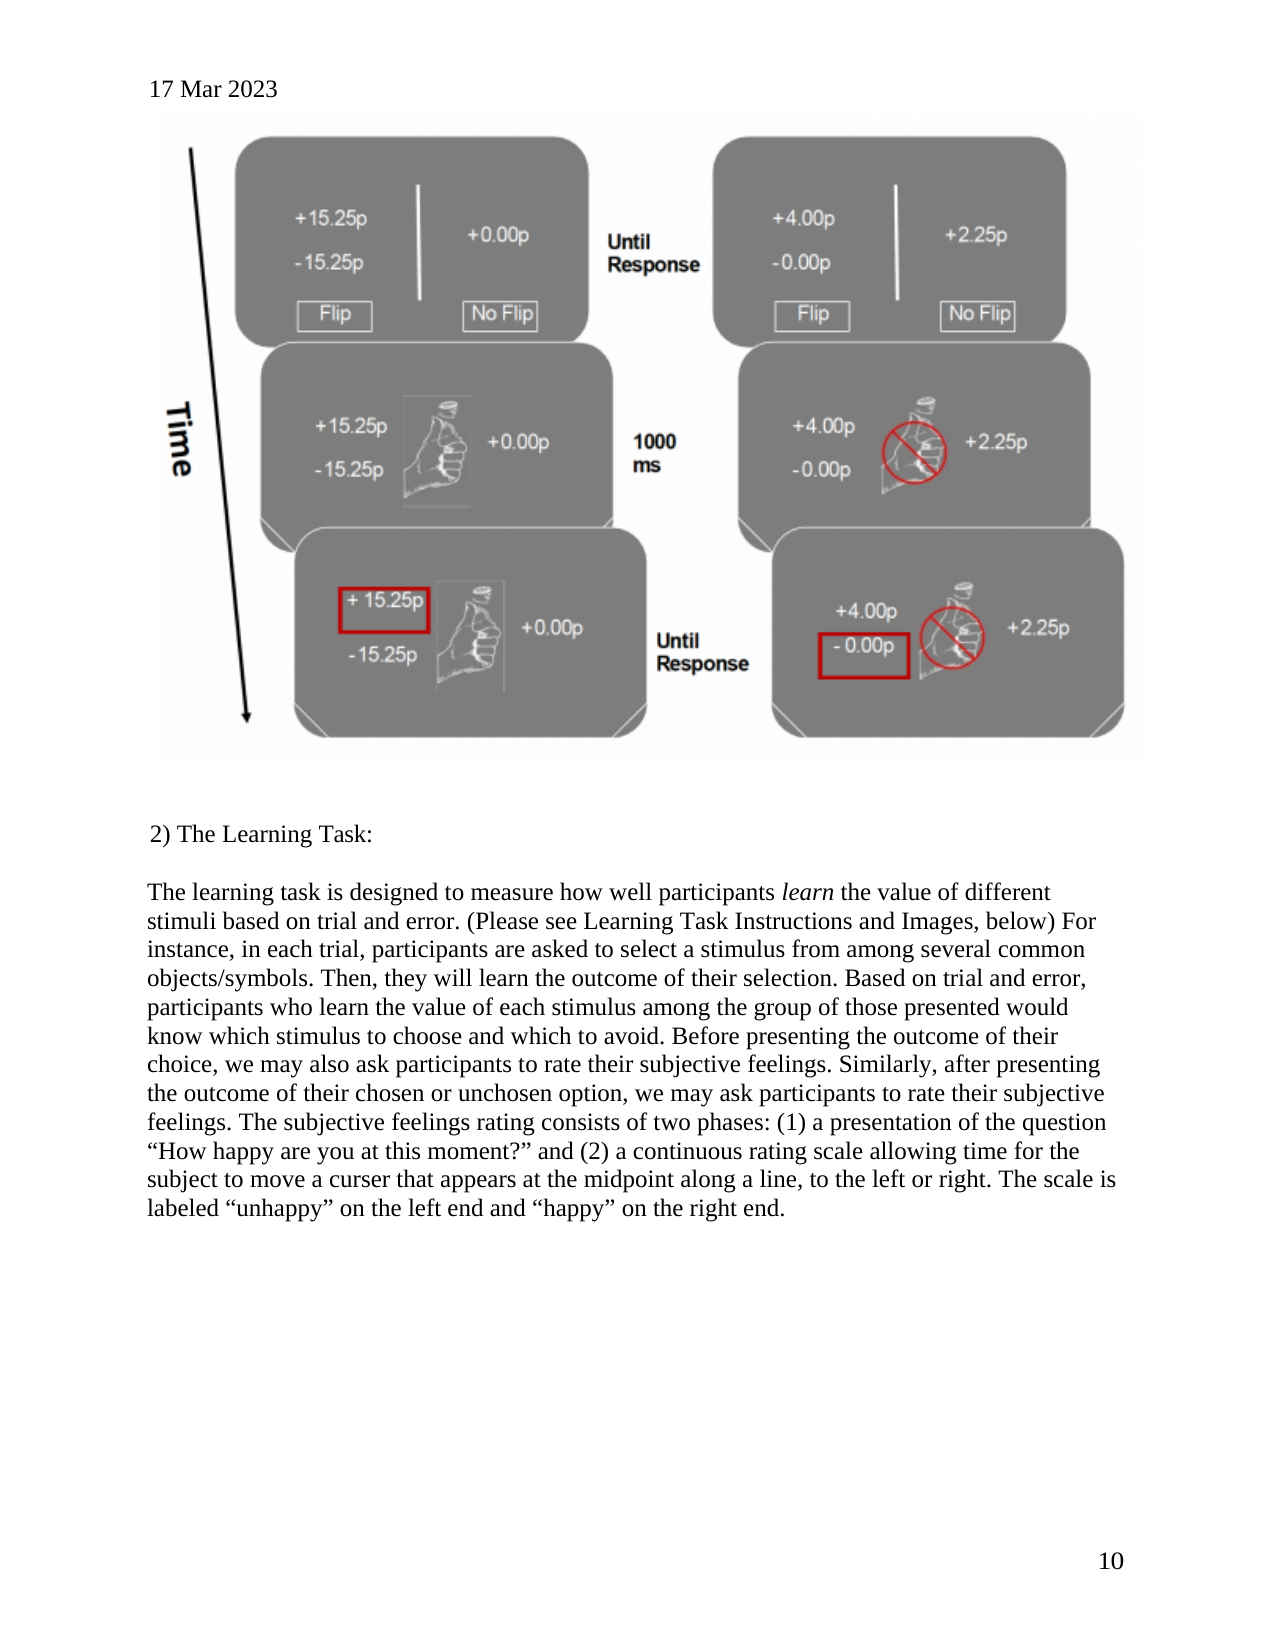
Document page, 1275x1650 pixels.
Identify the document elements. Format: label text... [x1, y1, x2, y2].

list The Learning Task: [149, 819, 1169, 848]
text The learning task is designed to measure how well participants learn the value of different stimuli based on trial and error. (Please see Learning Task Instructions and Images, below) For instance, in each trial, participants are asked to select a stimulus from among several common objects/symbols. Then, they will learn the outcome of their selection. Based on trial and error, participants who learn the value of each stimulus among the group of those presented would know which stimulus to choose and which to avoid. Before presenting the outcome of their choice, we may also ask participants to rate their subjective feelings. Similarly, after presenting the outcome of their chosen or unchosen option, we may ask participants to rate their subjective feelings. The subjective feelings rating consists of two phases: (1) a presentation of the question “How happy are you at this moment?” and (2) a continuous rating scale allowing time for the subject to move a curser that appears at the midpoint along a line, to the left or right. The scale is labeled “unhappy” on the left end and “happy” on the right end. [147, 877, 1116, 1222]
